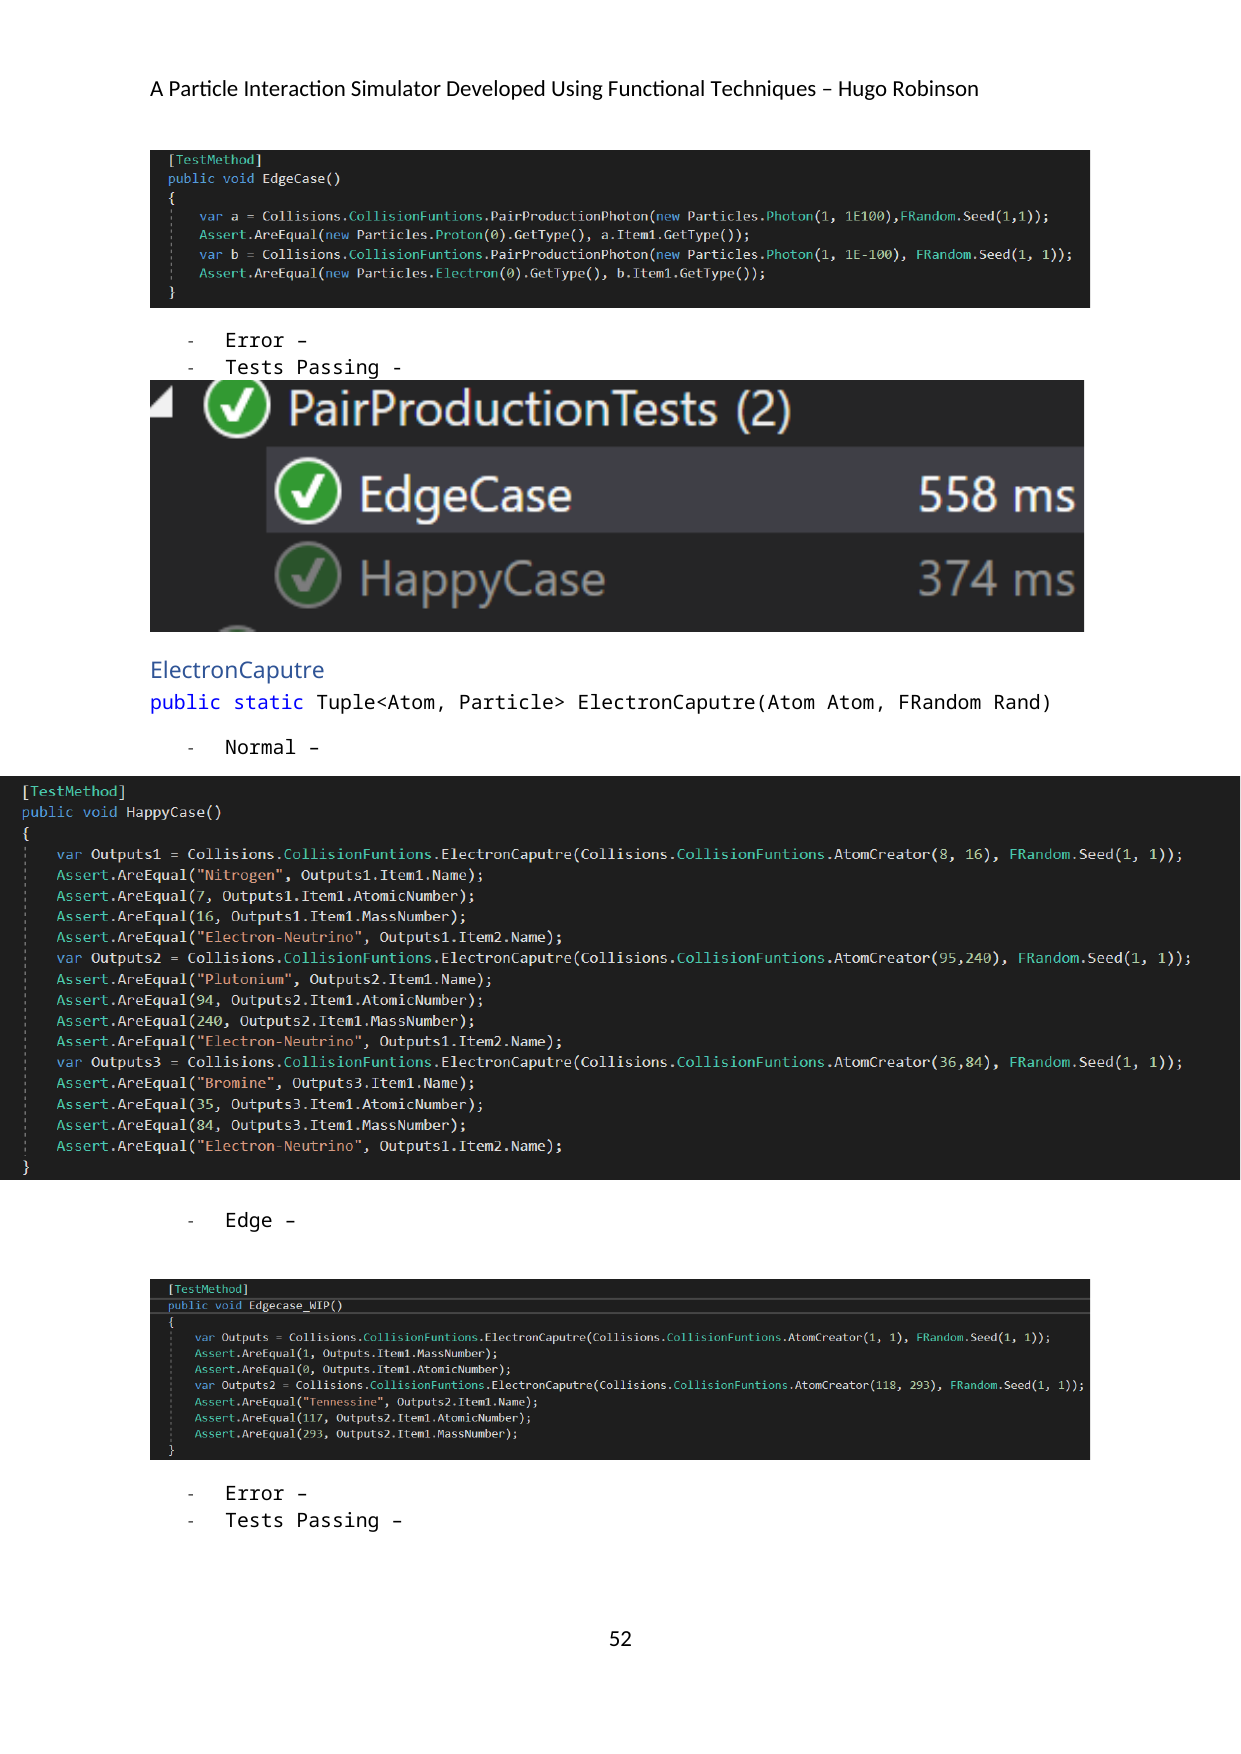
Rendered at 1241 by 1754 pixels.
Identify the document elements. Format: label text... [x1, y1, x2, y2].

list Normal – [187, 734, 1090, 761]
picture [150, 380, 1085, 632]
list Tests Passing – [187, 1506, 1090, 1533]
picture [150, 1279, 1091, 1460]
subtitle ElectronCaputre [150, 654, 1090, 685]
list Tests Passing - [187, 353, 1090, 380]
text public static Tuple<Atom, Particle> ElectronCaputre(Atom Atom, FRandom Rand) [150, 688, 1090, 715]
list Error – [187, 1479, 1090, 1506]
list Error – [187, 326, 1090, 353]
list Edge – [187, 1206, 1090, 1233]
picture [150, 150, 1091, 308]
picture [0, 776, 1241, 1180]
